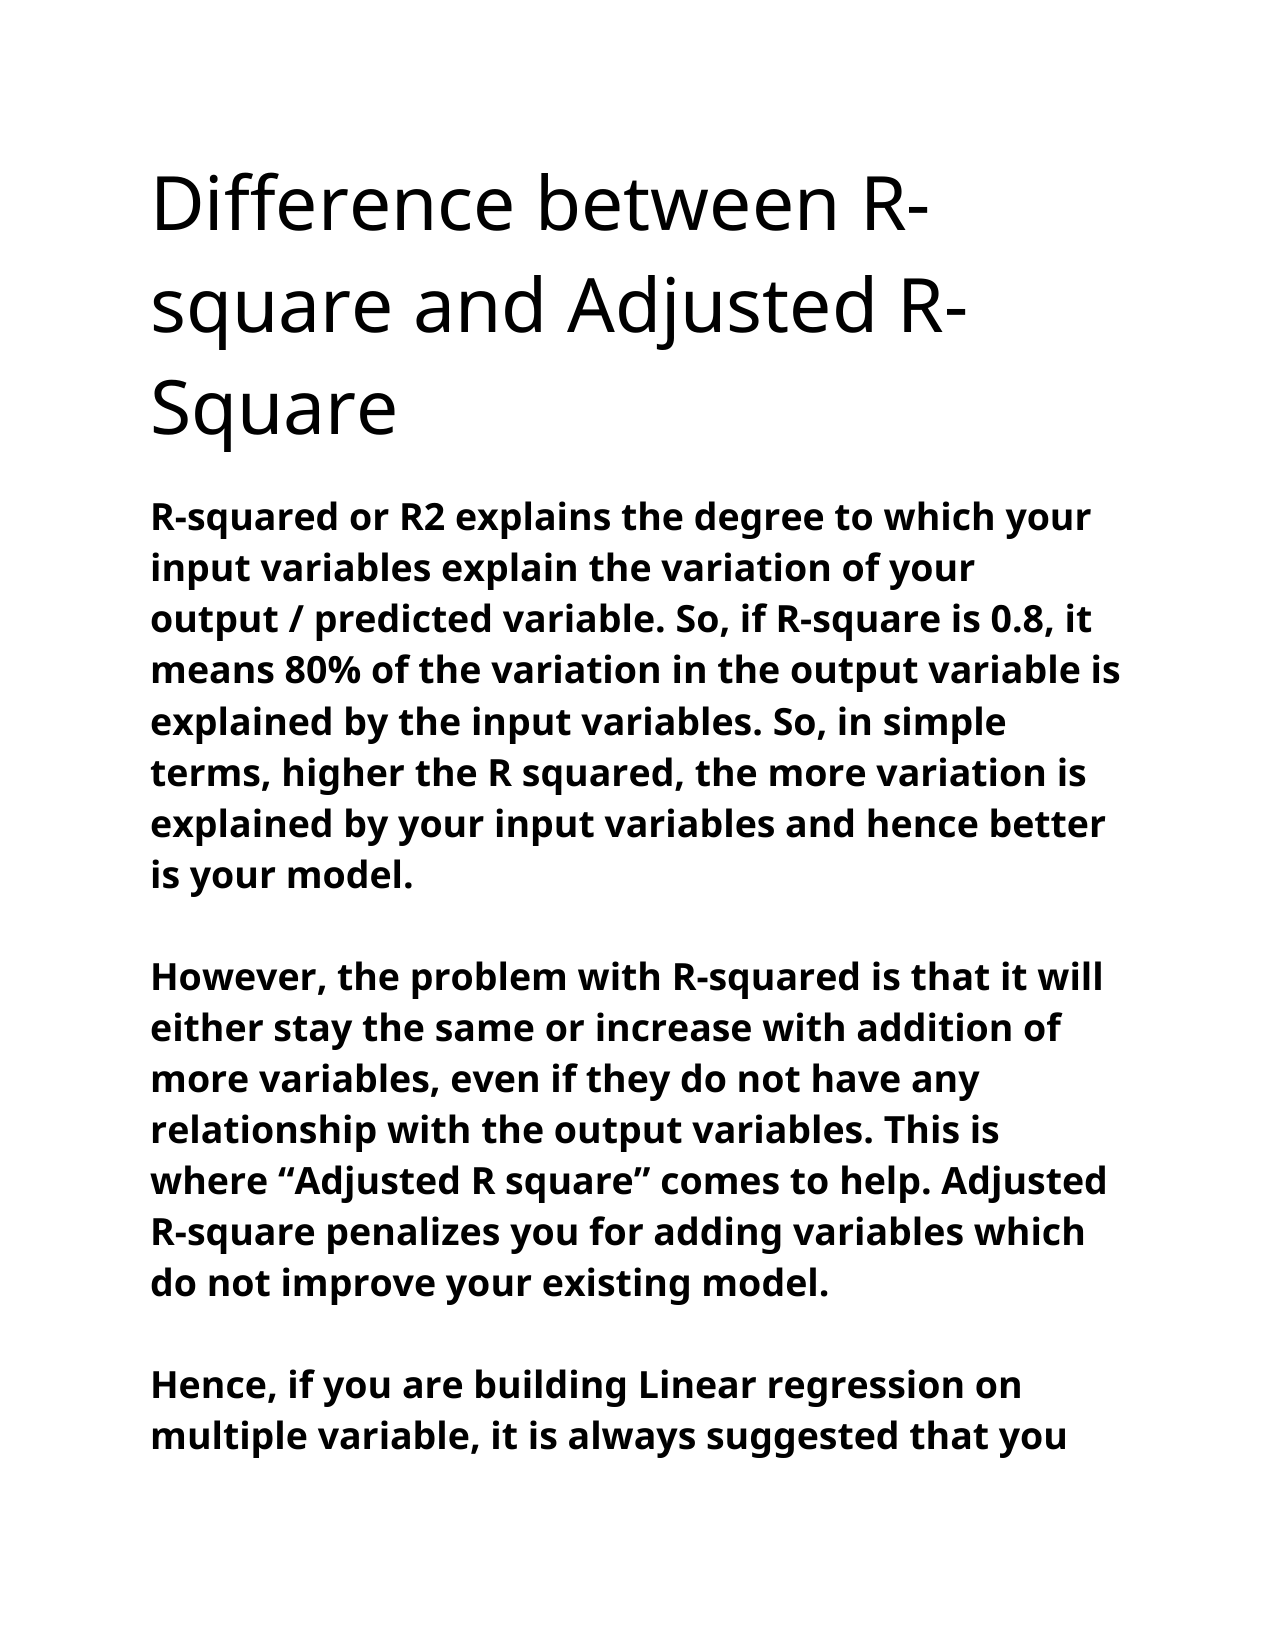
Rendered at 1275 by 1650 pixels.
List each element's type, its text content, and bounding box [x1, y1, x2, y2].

text However, the problem with R-squared is that it will either stay the same or increase with addition of more variables, even if they do not have any relationship with the output variables. This is where “Adjusted R square” comes to help. Adjusted R-square penalizes you for adding variables which do not improve your existing model. [150, 950, 1125, 1307]
text R-squared or R2 explains the degree to which your input variables explain the variation of your output / predicted variable. So, if R-square is 0.8, it means 80% of the variation in the output variable is explained by the input variables. So, in simple terms, higher the R squared, the more variation is explained by your input variables and hence better is your model. [150, 491, 1125, 899]
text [150, 1358, 1125, 1460]
text Difference between R-square and Adjusted R-Square [150, 150, 1125, 457]
